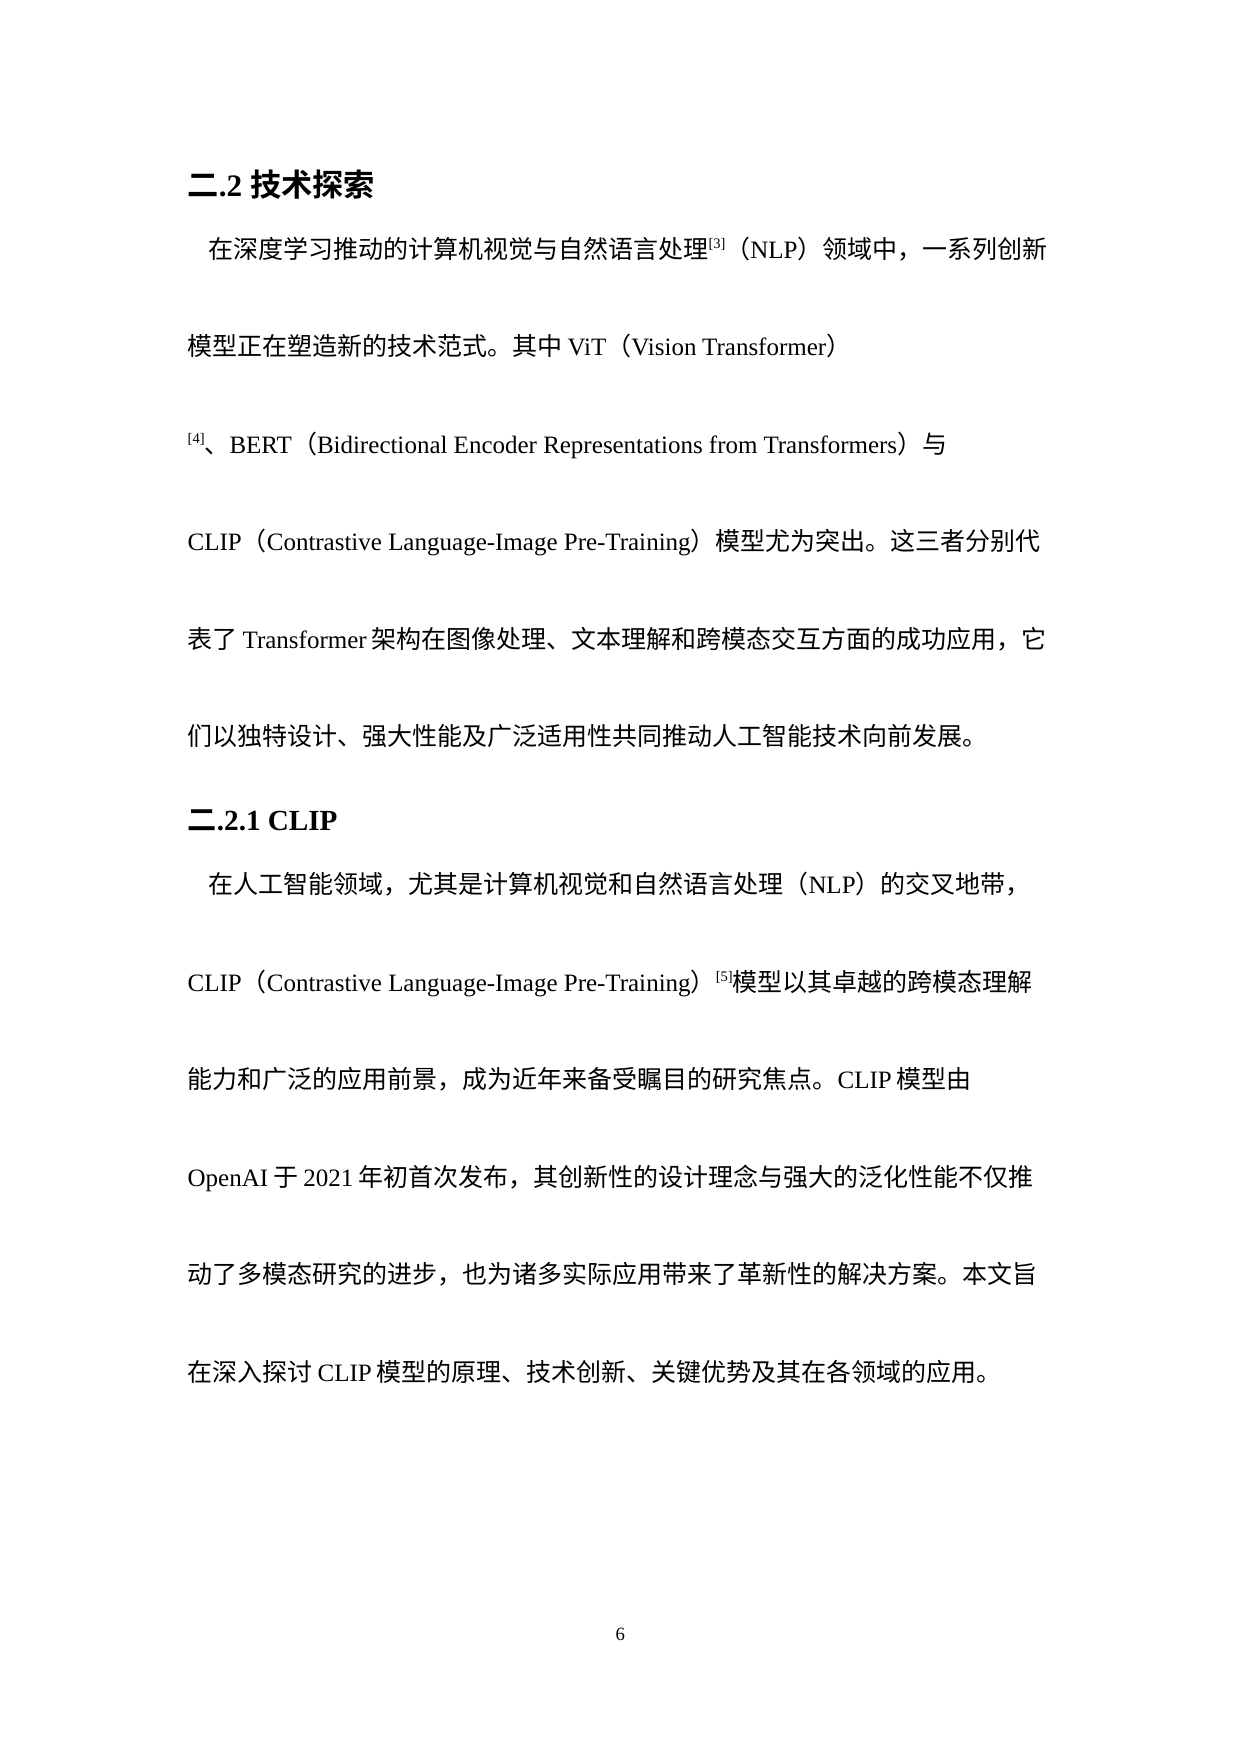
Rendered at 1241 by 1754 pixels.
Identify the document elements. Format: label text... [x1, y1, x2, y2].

subtitle 技术探索 [187, 150, 1053, 215]
subtitle CLIP [187, 786, 1053, 851]
text 在人工智能领域，尤其是计算机视觉和自然语言处理（NLP）的交叉地带，CLIP（Contrastive Language-Image Pre-Training）[]模型以其卓越的跨模态理解能力和广泛的应用前景，成为近年来备受瞩目的研究焦点。CLIP模型由OpenAI于2021年初首次发布，其创新性的设计理念与强大的泛化性能不仅推动了多模态研究的进步，也为诸多实际应用带来了革新性的解决方案。本文旨在深入探讨CLIP模型的原理、技术创新、关键优势及其在各领域的应用。 [187, 851, 1053, 1403]
text 在深度学习推动的计算机视觉与自然语言处理[]（NLP）领域中，一系列创新模型正在塑造新的技术范式。其中ViT（Vision Transformer）[]、BERT（Bidirectional Encoder Representations from Transformers）与CLIP（Contrastive Language-Image Pre-Training）模型尤为突出。这三者分别代表了Transformer架构在图像处理、文本理解和跨模态交互方面的成功应用，它们以独特设计、强大性能及广泛适用性共同推动人工智能技术向前发展。 [187, 215, 1053, 767]
